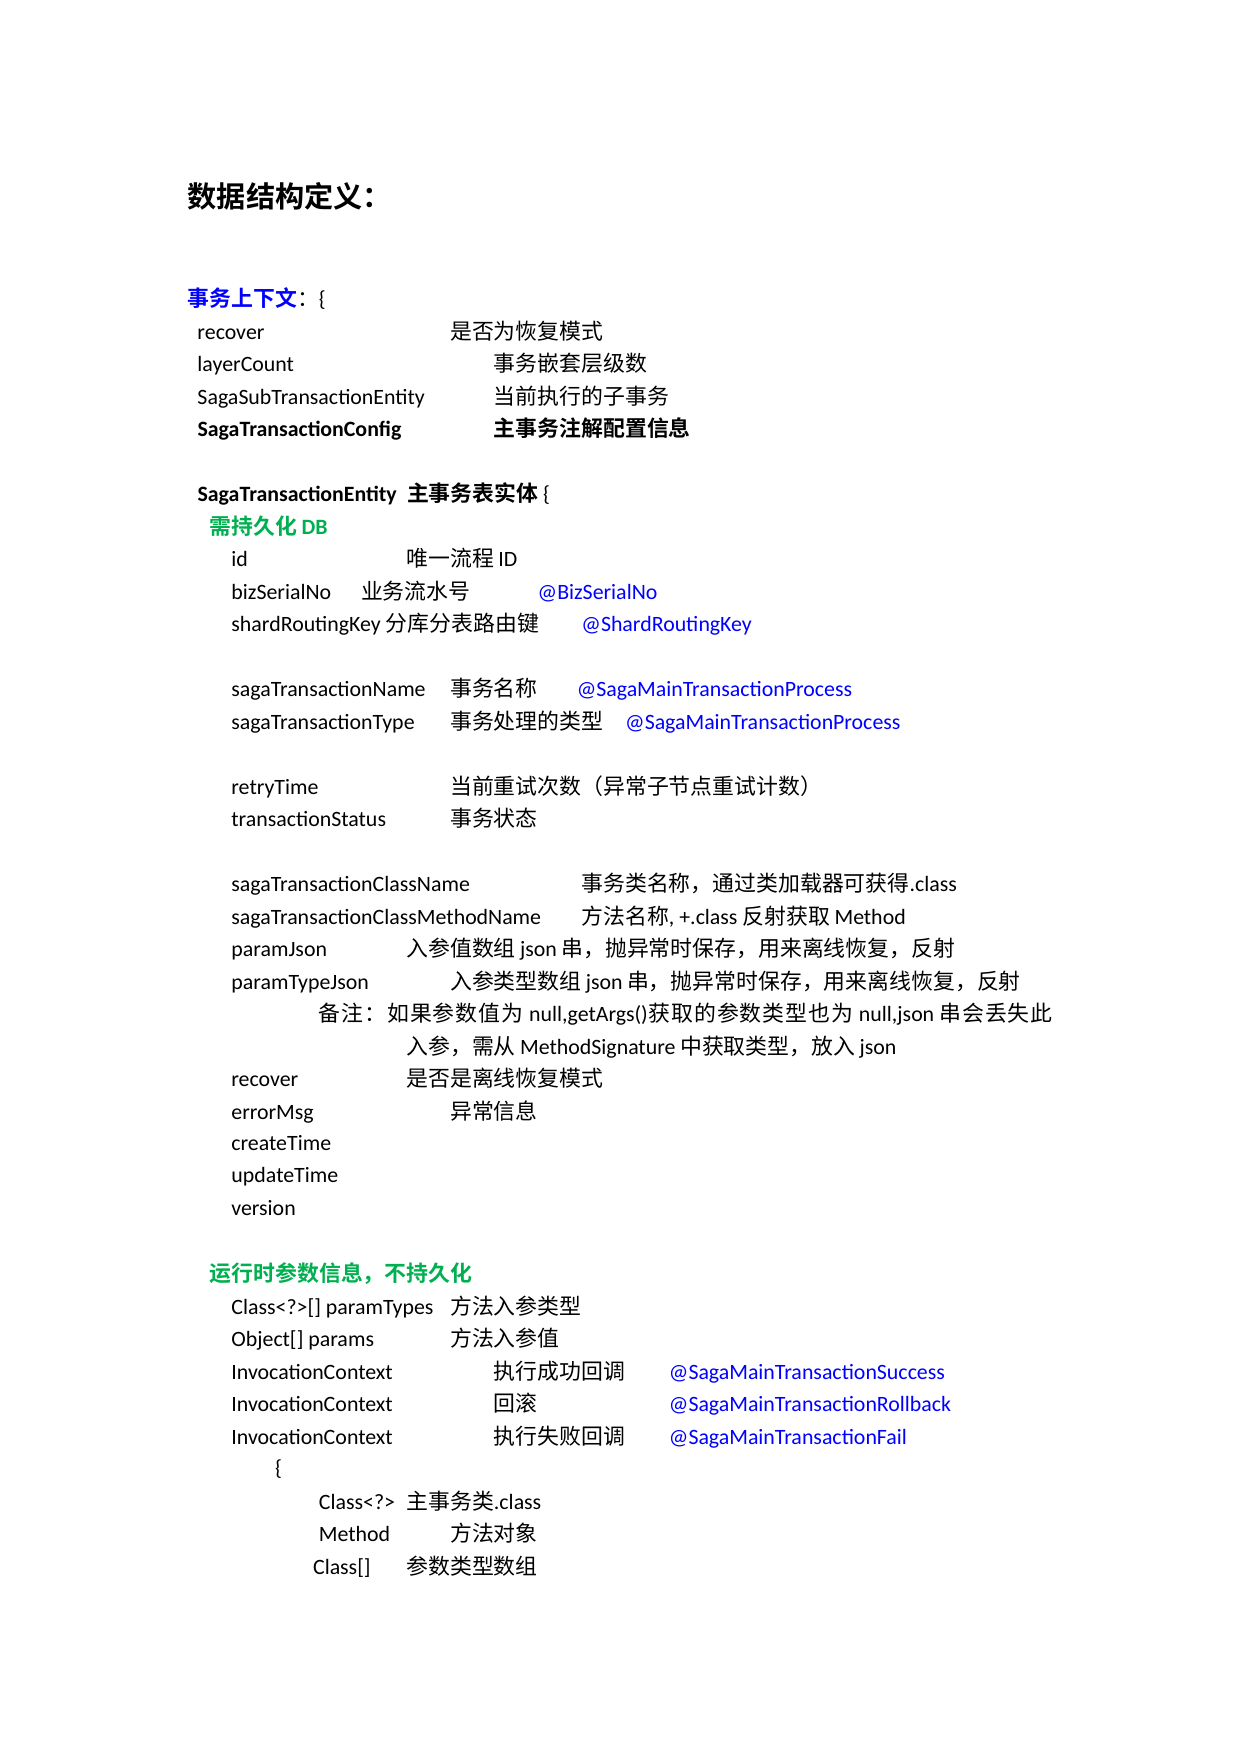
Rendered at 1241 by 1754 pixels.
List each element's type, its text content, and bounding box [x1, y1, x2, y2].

text InvocationContext 执行成功回调 @SagaMainTransactionSuccess [187, 1353, 1053, 1386]
text recover 是否是离线恢复模式 [187, 1061, 1053, 1093]
text SagaTransactionEntity 主事务表实体 { [187, 476, 1053, 508]
text sagaTransactionClassName 事务类名称，通过类加载器可获得.class [187, 866, 1053, 898]
text Method 方法对象 [275, 1516, 1053, 1548]
text updateTime [187, 1158, 1053, 1191]
text Object[] params 方法入参值 [187, 1321, 1053, 1353]
text transactionStatus 事务状态 [187, 801, 1053, 833]
text sagaTransactionType 事务处理的类型 @SagaMainTransactionProcess [187, 703, 1053, 736]
text paramTypeJson 入参类型数组json串，抛异常时保存，用来离线恢复，反射 [187, 963, 1053, 996]
text 需持久化DB [187, 508, 1053, 541]
text recover 是否为恢复模式 [187, 313, 1053, 346]
text layerCount 事务嵌套层级数 [187, 346, 1053, 378]
text id 唯一流程ID [187, 541, 1053, 573]
text shardRoutingKey 分库分表路由键 @ShardRoutingKey [187, 606, 1053, 638]
text retryTime 当前重试次数（异常子节点重试计数） [187, 768, 1053, 801]
text InvocationContext 执行失败回调 @SagaMainTransactionFail [187, 1418, 1053, 1451]
text 备注：如果参数值为null,getArgs()获取的参数类型也为null,json串会丢失此 入参，需从MethodSignature中获取类型，放入json [275, 996, 1053, 1061]
text InvocationContext 回滚 @SagaMainTransactionRollback [187, 1386, 1053, 1418]
text Class<?>[] paramTypes 方法入参类型 [187, 1288, 1053, 1321]
text errorMsg 异常信息 [187, 1093, 1053, 1126]
text sagaTransactionClassMethodName 方法名称, +.class 反射获取Method [187, 898, 1053, 931]
text Class<?> 主事务类.class [275, 1483, 1053, 1516]
text bizSerialNo 业务流水号 @BizSerialNo [187, 573, 1053, 606]
text 事务上下文：{ [187, 281, 1053, 313]
text 运行时参数信息，不持久化 [187, 1256, 1053, 1288]
text SagaSubTransactionEntity 当前执行的子事务 [187, 378, 1053, 411]
text paramJson 入参值数组json串，抛异常时保存，用来离线恢复，反射 [187, 931, 1053, 963]
text Class[] 参数类型数组 [231, 1548, 1053, 1581]
text sagaTransactionName 事务名称 @SagaMainTransactionProcess [187, 671, 1053, 703]
text { [231, 1451, 1053, 1483]
subtitle 数据结构定义： [187, 162, 1053, 227]
text version [187, 1191, 1053, 1223]
text SagaTransactionConfig 主事务注解配置信息 [187, 411, 1053, 443]
text createTime [187, 1126, 1053, 1158]
